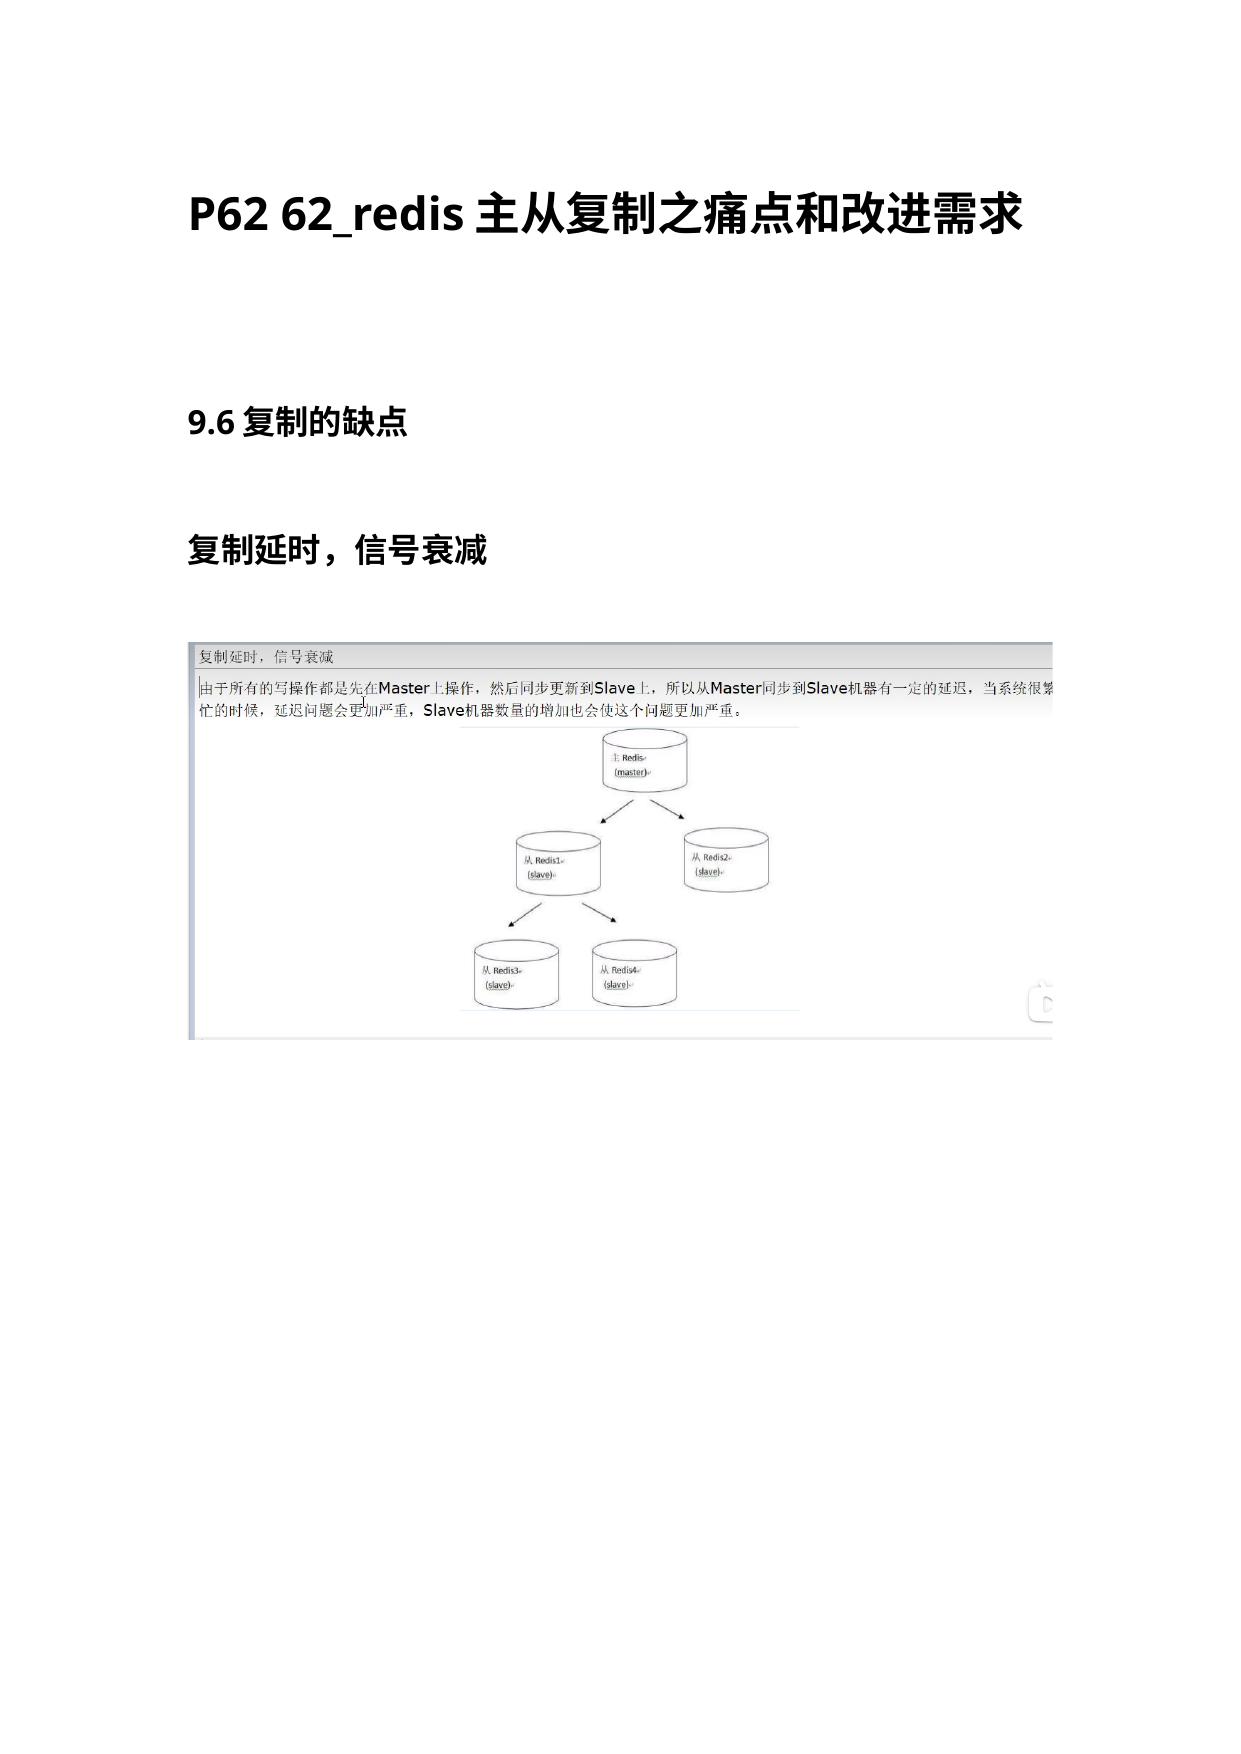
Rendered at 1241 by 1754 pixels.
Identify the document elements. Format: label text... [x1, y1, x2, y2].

picture [187, 642, 1053, 1040]
subtitle 复制延时，信号衰减 [187, 515, 1053, 580]
subtitle 9.6复制的缺点 [187, 388, 1053, 453]
subtitle P62 62_redis主从复制之痛点和改进需求 [187, 162, 1053, 259]
